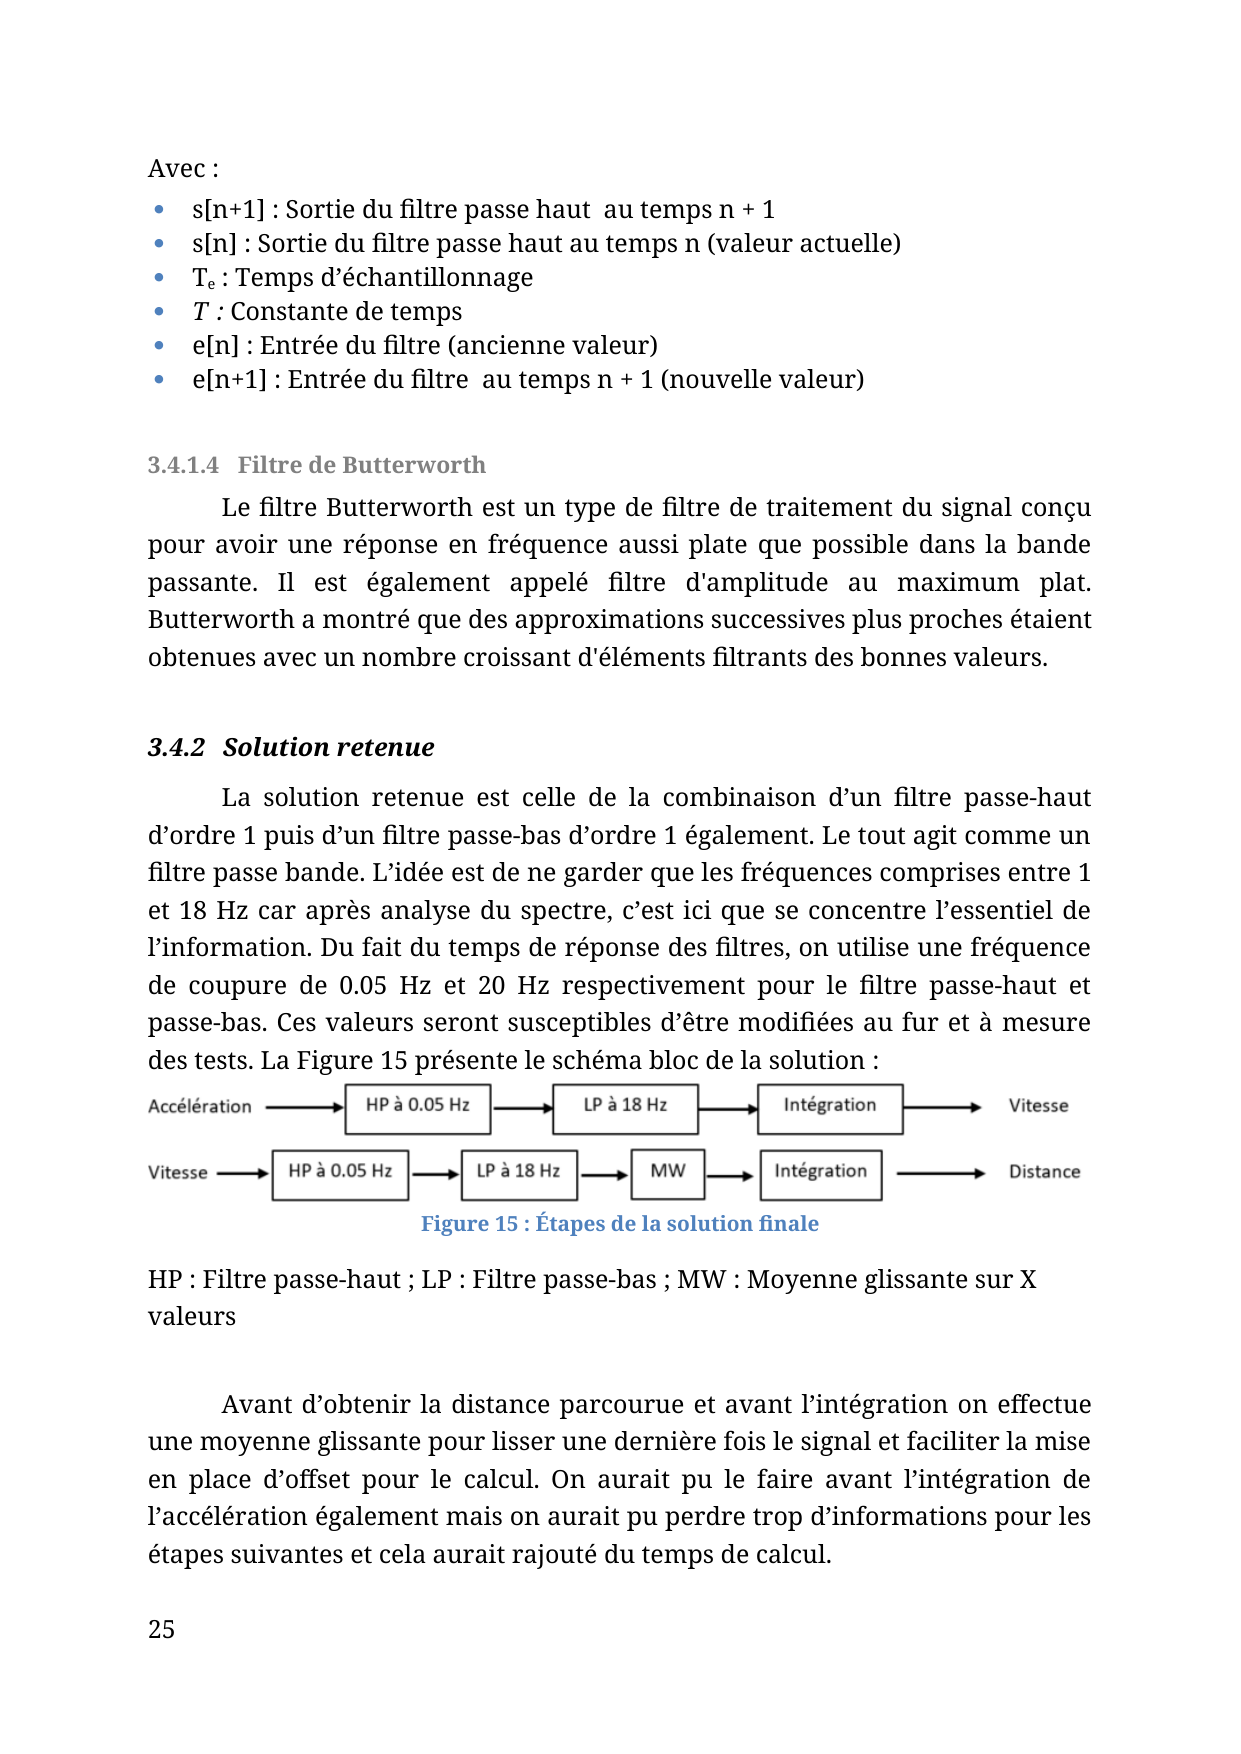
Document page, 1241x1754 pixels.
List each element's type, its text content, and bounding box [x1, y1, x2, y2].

list s[n+1] : Sortie du filtre passe haut au temps n + 1 [154, 191, 1093, 225]
text La solution retenue est celle de la combinaison d’un filtre passe-haut d’ordre 1 puis d’un filtre passe-bas d’ordre 1 également. Le tout agit comme un filtre passe bande. L’idée est de ne garder que les fréquences comprises entre 1 et 18 Hz car après analyse du spectre, c’est ici que se concentre l’essentiel de l’information. Du fait du temps de réponse des filtres, on utilise une fréquence de coupure de 0.05 Hz et 20 Hz respectivement pour le filtre passe-haut et passe-bas. Ces valeurs seront susceptibles d’être modifiées au fur et à mesure des tests. La Figure 15 présente le schéma bloc de la solution : [148, 776, 1093, 1076]
text Avec : [148, 148, 1093, 185]
picture [147, 1082, 1093, 1203]
list Τ : Constante de temps [154, 293, 1093, 328]
subtitle Solution retenue [148, 730, 1093, 764]
list e[n+1] : Entrée du filtre au temps n + 1 (nouvelle valeur) [154, 362, 1093, 396]
list e[n] : Entrée du filtre (ancienne valeur) [154, 328, 1093, 362]
text Avant d’obtenir la distance parcourue et avant l’intégration on effectue une moyenne glissante pour lisser une dernière fois le signal et faciliter la mise en place d’offset pour le calcul. On aurait pu le faire avant l’intégration de l’accélération également mais on aurait pu perdre trop d’informations pour les étapes suivantes et cela aurait rajouté du temps de calcul. [148, 1383, 1093, 1571]
list s[n] : Sortie du filtre passe haut au temps n (valeur actuelle) [154, 225, 1093, 259]
subtitle Filtre de Butterworth [148, 442, 1093, 480]
list Te : Temps d’échantillonnage [154, 259, 1093, 293]
text HP : Filtre passe-haut ; LP : Filtre passe-bas ; MW : Moyenne glissante sur X valeurs [148, 1258, 1093, 1333]
text Le filtre Butterworth est un type de filtre de traitement du signal conçu pour avoir une réponse en fréquence aussi plate que possible dans la bande passante. Il est également appelé filtre d'amplitude au maximum plat. Butterworth a montré que des approximations successives plus proches étaient obtenues avec un nombre croissant d'éléments filtrants des bonnes valeurs. [148, 486, 1093, 673]
